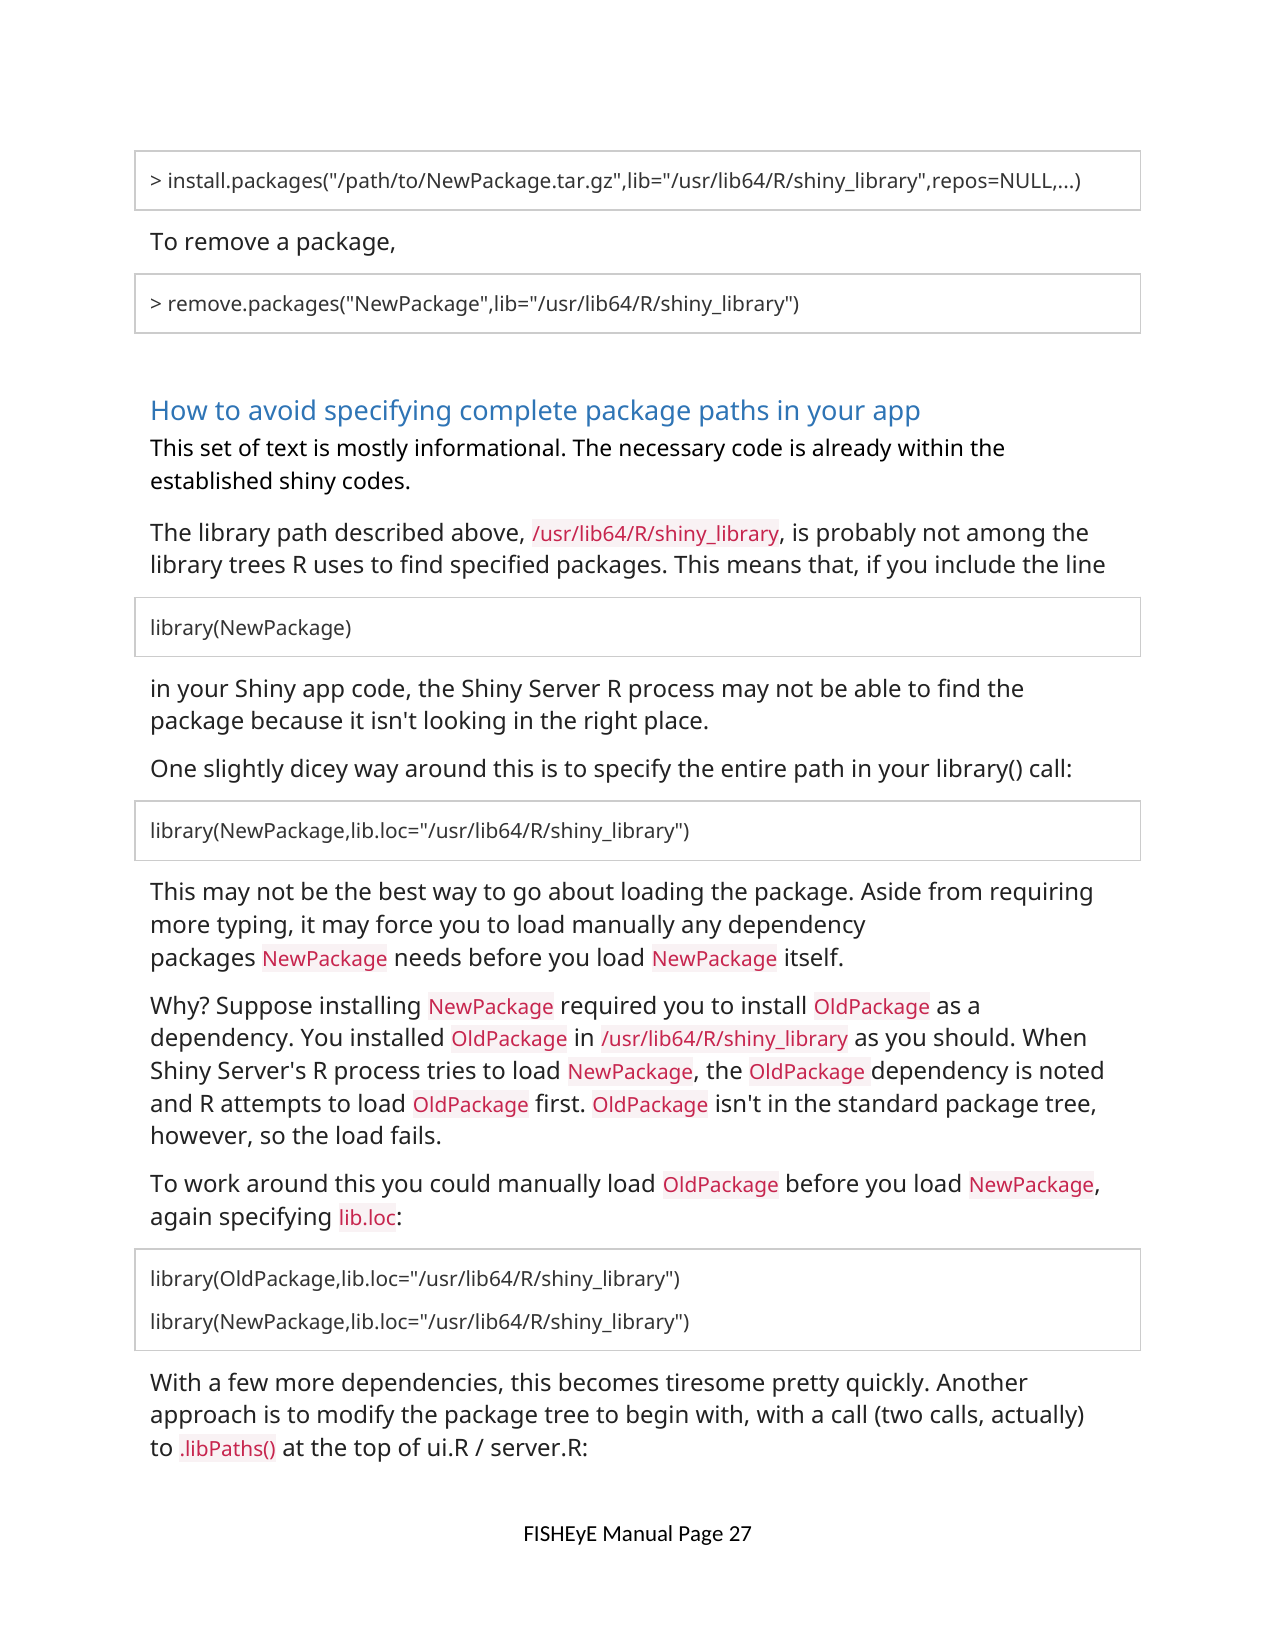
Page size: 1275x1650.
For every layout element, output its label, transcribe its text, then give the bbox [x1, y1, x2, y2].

text library(NewPackage) [136, 598, 1140, 656]
text library(NewPackage,lib.loc="/usr/lib64/R/shiny_library") [136, 802, 1140, 860]
subtitle How to avoid specifying complete package paths in your app [150, 392, 1125, 429]
text in your Shiny app code, the Shiny Server R process may not be able to find the package because it isn't looking in the right place. [150, 671, 1125, 737]
text > remove.packages("NewPackage",lib="/usr/lib64/R/shiny_library") [136, 275, 1140, 332]
text The library path described above, /usr/lib64/R/shiny_library, is probably not among the library trees R uses to find specified packages. This means that, if you include the line [150, 516, 1125, 581]
text library(NewPackage,lib.loc="/usr/lib64/R/shiny_library") [136, 1291, 1140, 1350]
text Why? Suppose installing NewPackage required you to install OldPackage as a dependency. You installed OldPackage in /usr/lib64/R/shiny_library as you should. When Shiny Server's R process tries to load NewPackage, the OldPackage dependency is noted and R attempts to load OldPackage first. OldPackage isn't in the standard package tree, however, so the load fails. [150, 989, 1125, 1152]
text library(OldPackage,lib.loc="/usr/lib64/R/shiny_library") [136, 1250, 1140, 1291]
text To remove a package, [150, 225, 1125, 257]
text This set of text is mostly informational. The necessary code is already within the established shiny codes. [150, 432, 1125, 497]
text One slightly dicey way around this is to specify the entire path in your library() call: [150, 752, 1125, 785]
text With a few more dependencies, this becomes tiresome pretty quickly. Another approach is to modify the package tree to begin with, with a call (two calls, actually) to .libPaths() at the top of ui.R / server.R: [150, 1365, 1125, 1463]
text To work around this you could manually load OldPackage before you load NewPackage, again specifying lib.loc: [150, 1167, 1125, 1232]
text > install.packages("/path/to/NewPackage.tar.gz",lib="/usr/lib64/R/shiny_library",repos=NULL,...) [136, 152, 1140, 209]
text This may not be the best way to go about loading the package. Aside from requiring more typing, it may force you to load manually any dependency packages NewPackage needs before you load NewPackage itself. [150, 875, 1125, 973]
